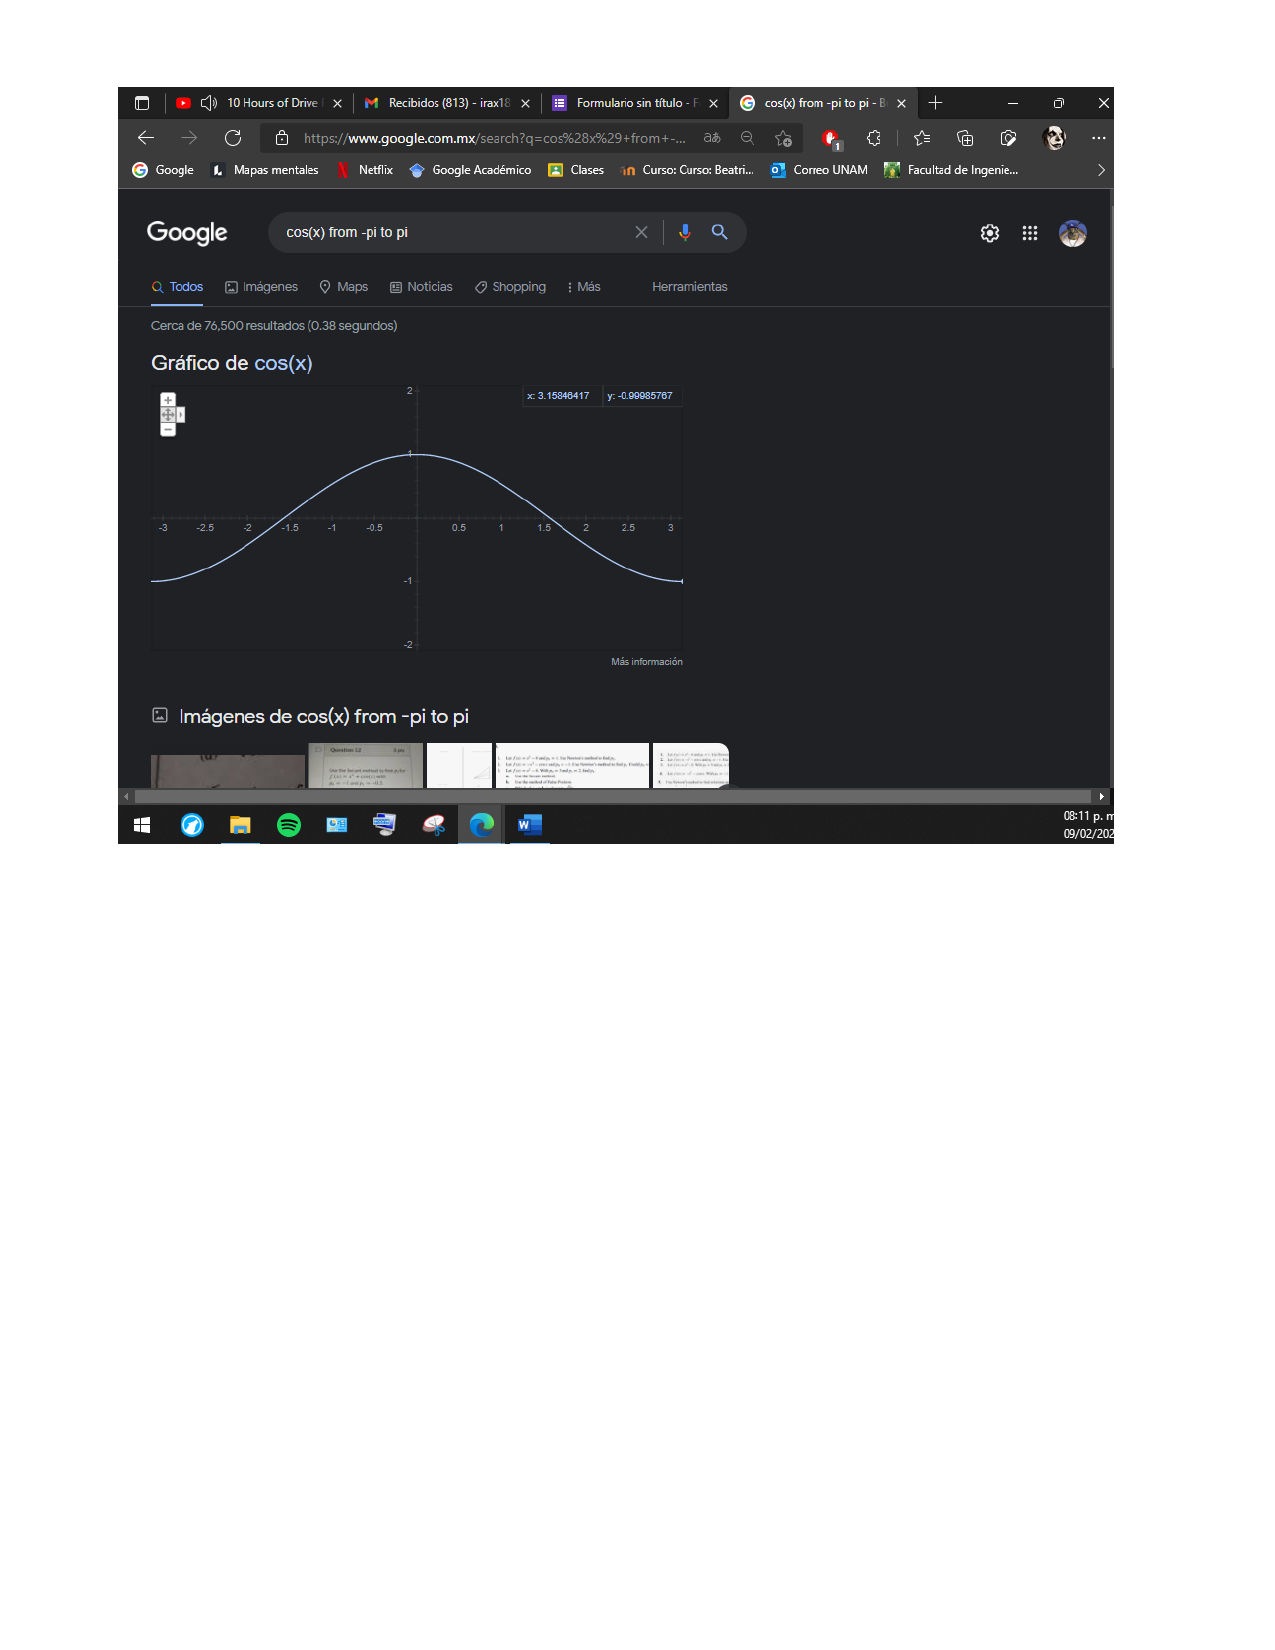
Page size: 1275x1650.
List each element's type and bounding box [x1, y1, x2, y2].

picture [118, 87, 1114, 844]
